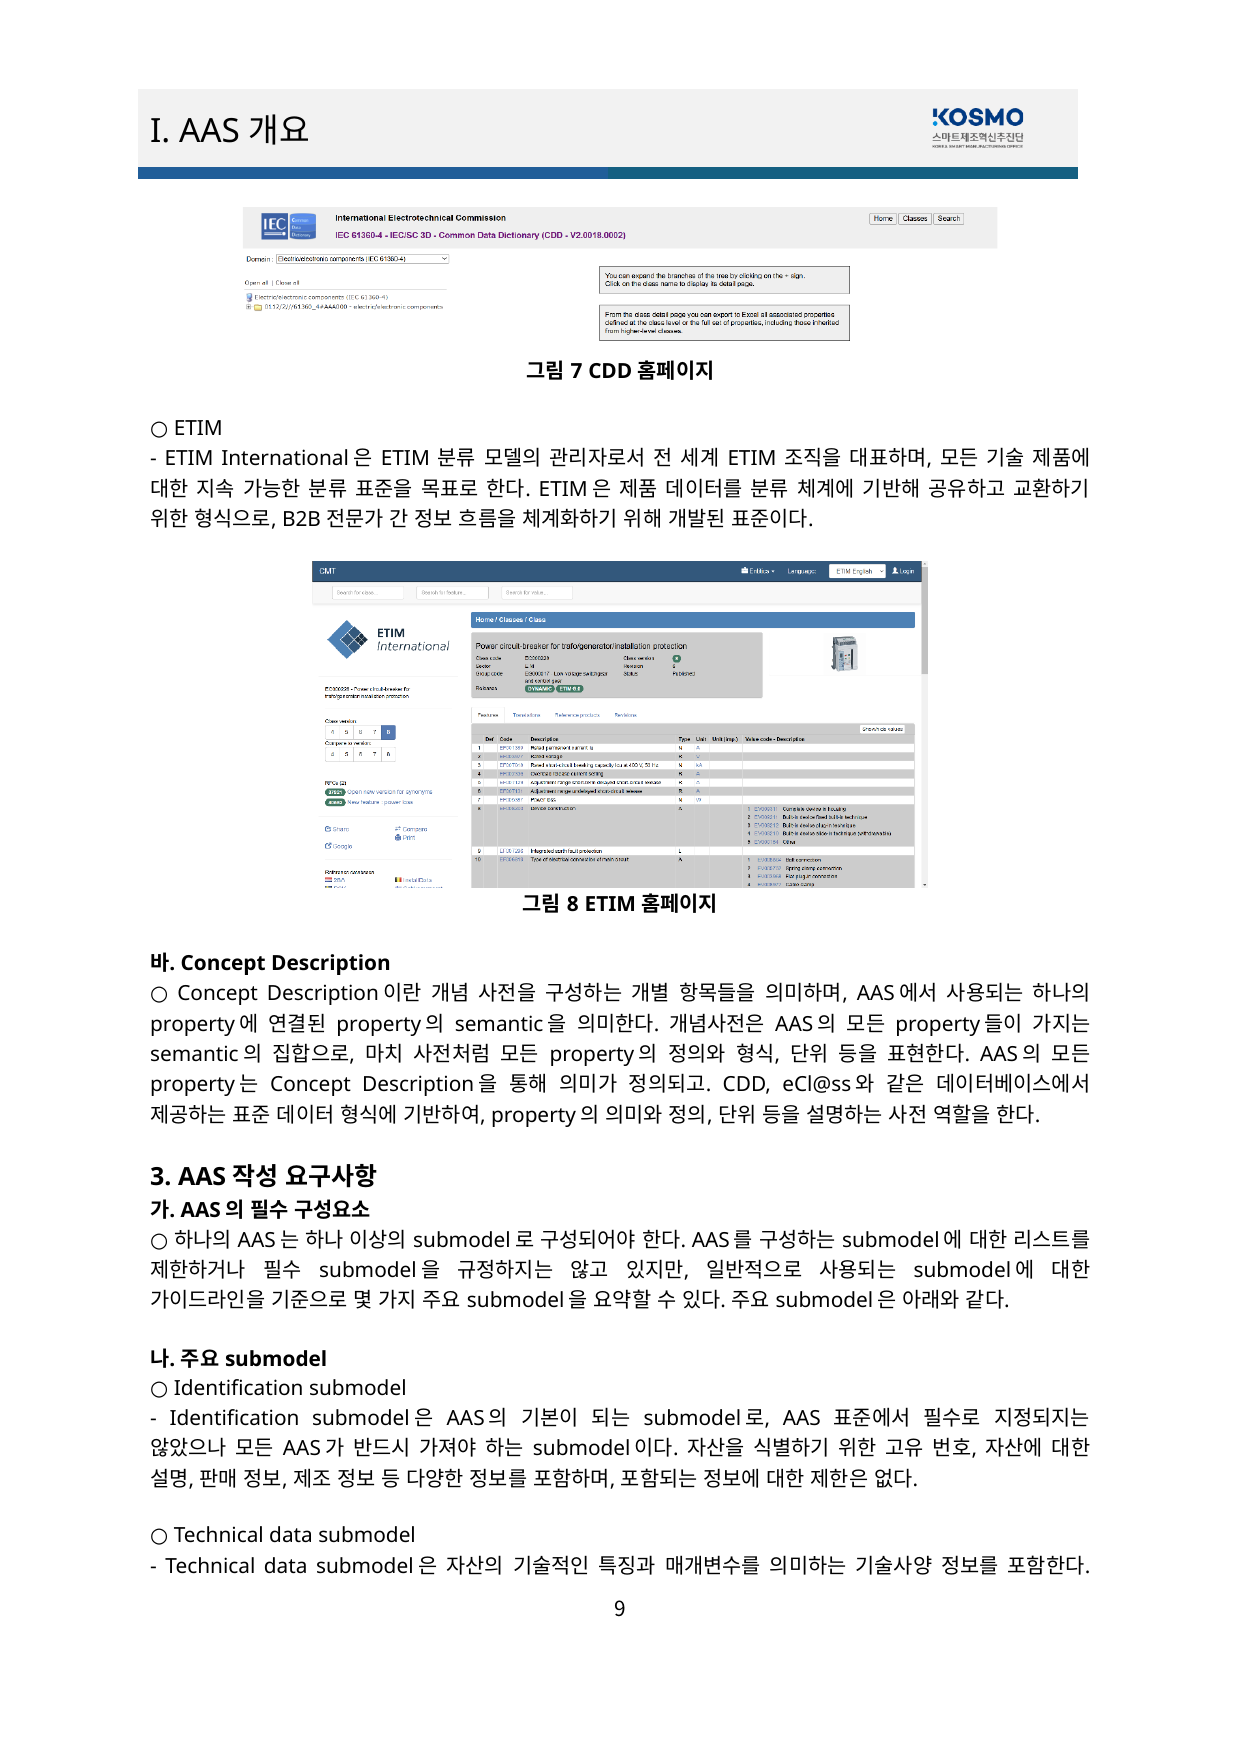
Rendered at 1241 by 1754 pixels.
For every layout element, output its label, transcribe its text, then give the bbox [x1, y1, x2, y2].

subtitle 3. AAS 작성 요구사항 [150, 1157, 1090, 1193]
text ○ 하나의 AAS는 하나 이상의 submodel로 구성되어야 한다. AAS를 구성하는 submodel에 대한 리스트를 제한하거나 필수 submodel을 규정하지는 않고 있지만, 일반적으로 사용되는 submodel에 대한 가이드라인을 기준으로 몇 가지 주요 submodel을 요약할 수 있다. 주요 submodel은 아래와 같다. [150, 1223, 1090, 1314]
text 나. 주요 submodel [150, 1342, 1090, 1373]
text 바. Concept Description [150, 946, 1090, 977]
text ○ Identification submodel - Identification submodel은 AAS의 기본이 되는 submodel로, AAS 표준에서 필수로 지정되지는 않았으나 모든 AAS가 반드시 가져야 하는 submodel이다. 자산을 식별하기 위한 고유 번호, 자산에 대한 설명, 판매 정보, 제조 정보 등 다양한 정보를 포함하며, 포함되는 정보에 대한 제한은 없다. [150, 1373, 1090, 1492]
picture [312, 561, 928, 888]
text 가. AAS의 필수 구성요소 [150, 1193, 1090, 1223]
text ○ ETIM - ETIM International은 ETIM 분류 모델의 관리자로서 전 세계 ETIM 조직을 대표하며, 모든 기술 제품에 대한 지속 가능한 분류 표준을 목표로 한다. ETIM은 제품 데이터를 분류 체계에 기반해 공유하고 교환하기 위한 형식으로, B2B 전문가 간 정보 흐름을 체계화하기 위해 개발된 표준이다. [150, 413, 1090, 532]
picture [242, 207, 998, 355]
picture [932, 108, 1024, 148]
text ○ Concept Description이란 개념 사전을 구성하는 개별 항목들을 의미하며, AAS에서 사용되는 하나의 property에 연결된 property의 semantic을 의미한다. 개념사전은 AAS의 모든 property들이 가지는 semantic의 집합으로, 마치 사전처럼 모든 property의 정의와 형식, 단위 등을 표현한다. AAS의 모든 property는 Concept Description을 통해 의미가 정의되고. CDD, eCl@ss와 같은 데이터베이스에서 제공하는 표준 데이터 형식에 기반하여, property의 의미와 정의, 단위 등을 설명하는 사전 역할을 한다. [150, 977, 1090, 1128]
